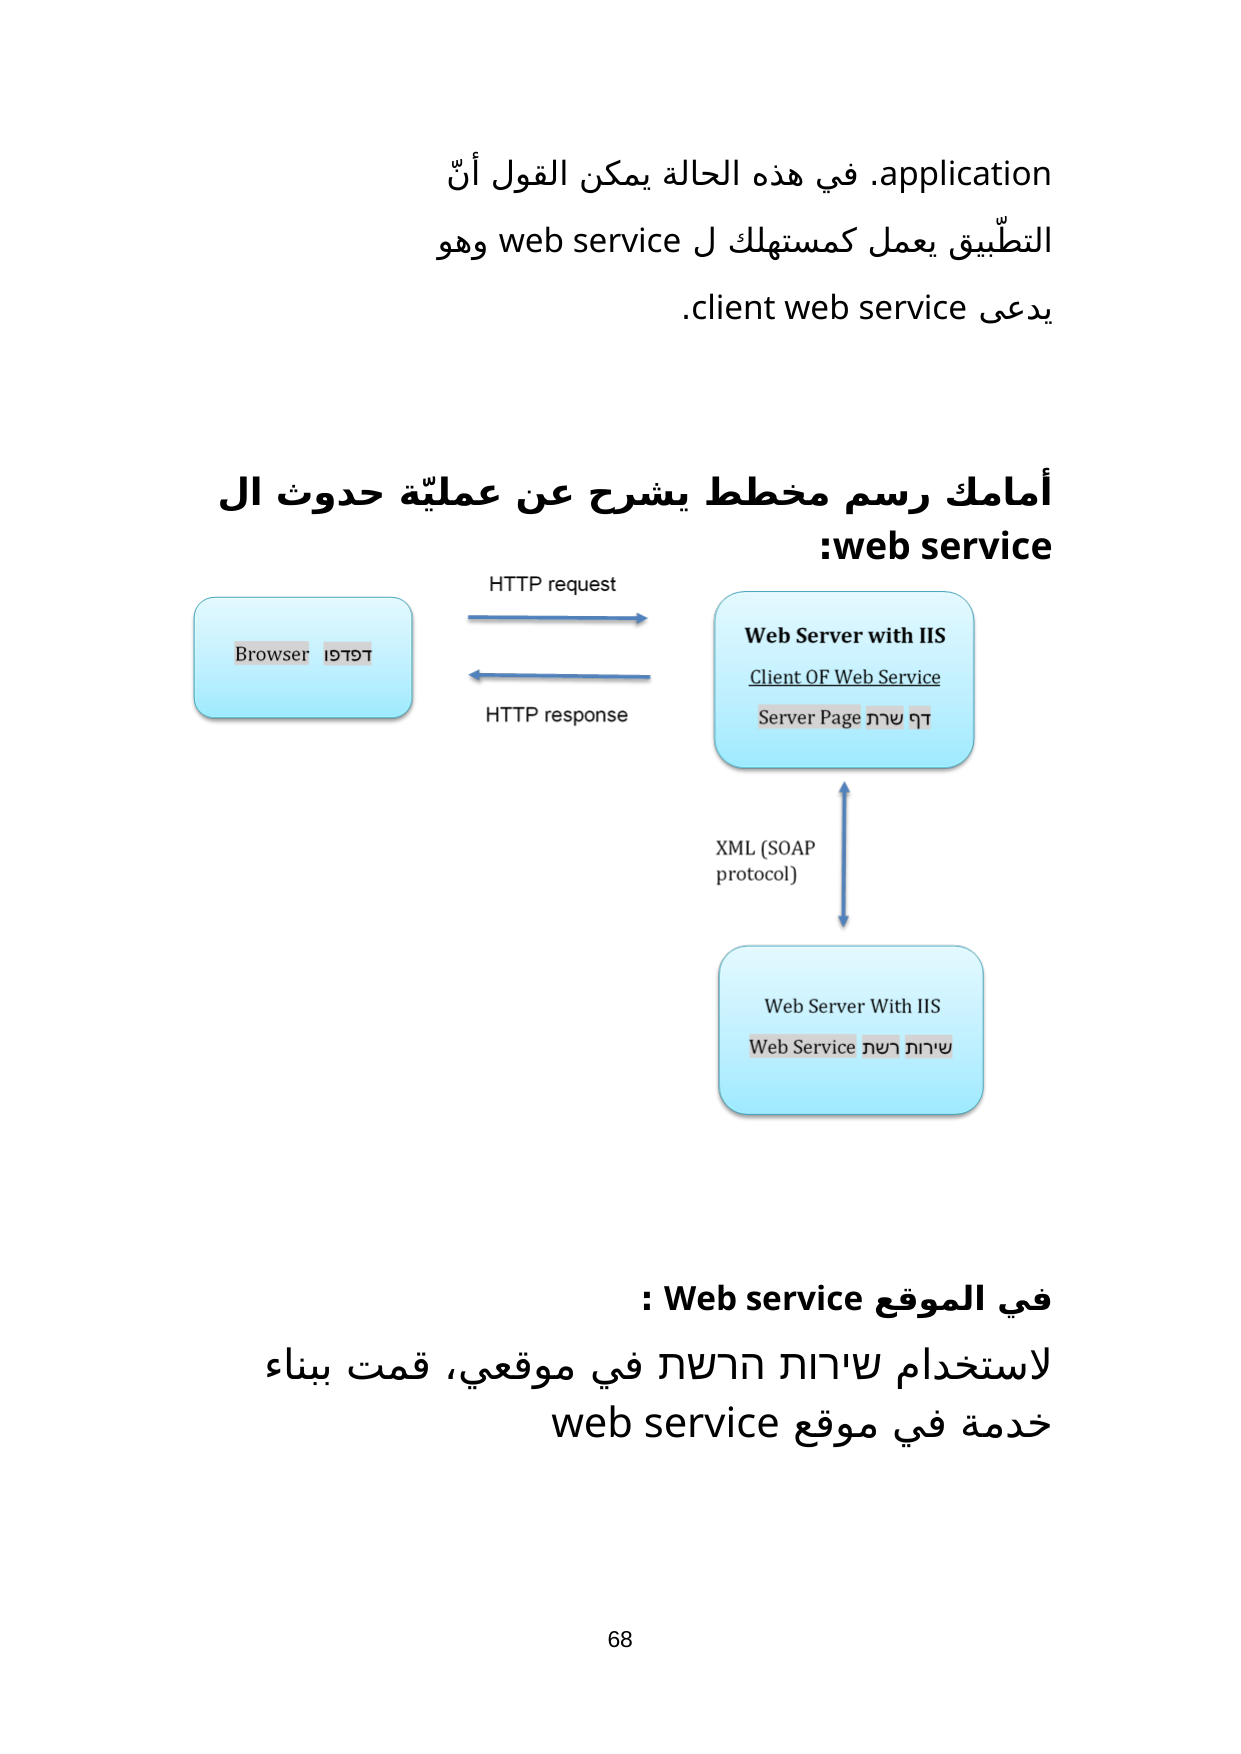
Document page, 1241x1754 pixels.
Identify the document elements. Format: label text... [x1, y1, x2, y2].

text application. في هذه الحالة يمكن القول أنّ التطّبيق يعمل كمستهلك ل web service وهو يدعى client web service. [356, 150, 1053, 329]
text أمامك رسم مخطط يشرح عن عمليّة حدوث ال web service: [187, 471, 1053, 570]
text في الموقع Web service : [187, 1274, 1053, 1320]
picture [187, 572, 1053, 1142]
text لاستخدام שירות הרשת في موقعي، قمت ببناء خدمة في موقع web service [187, 1340, 1053, 1450]
